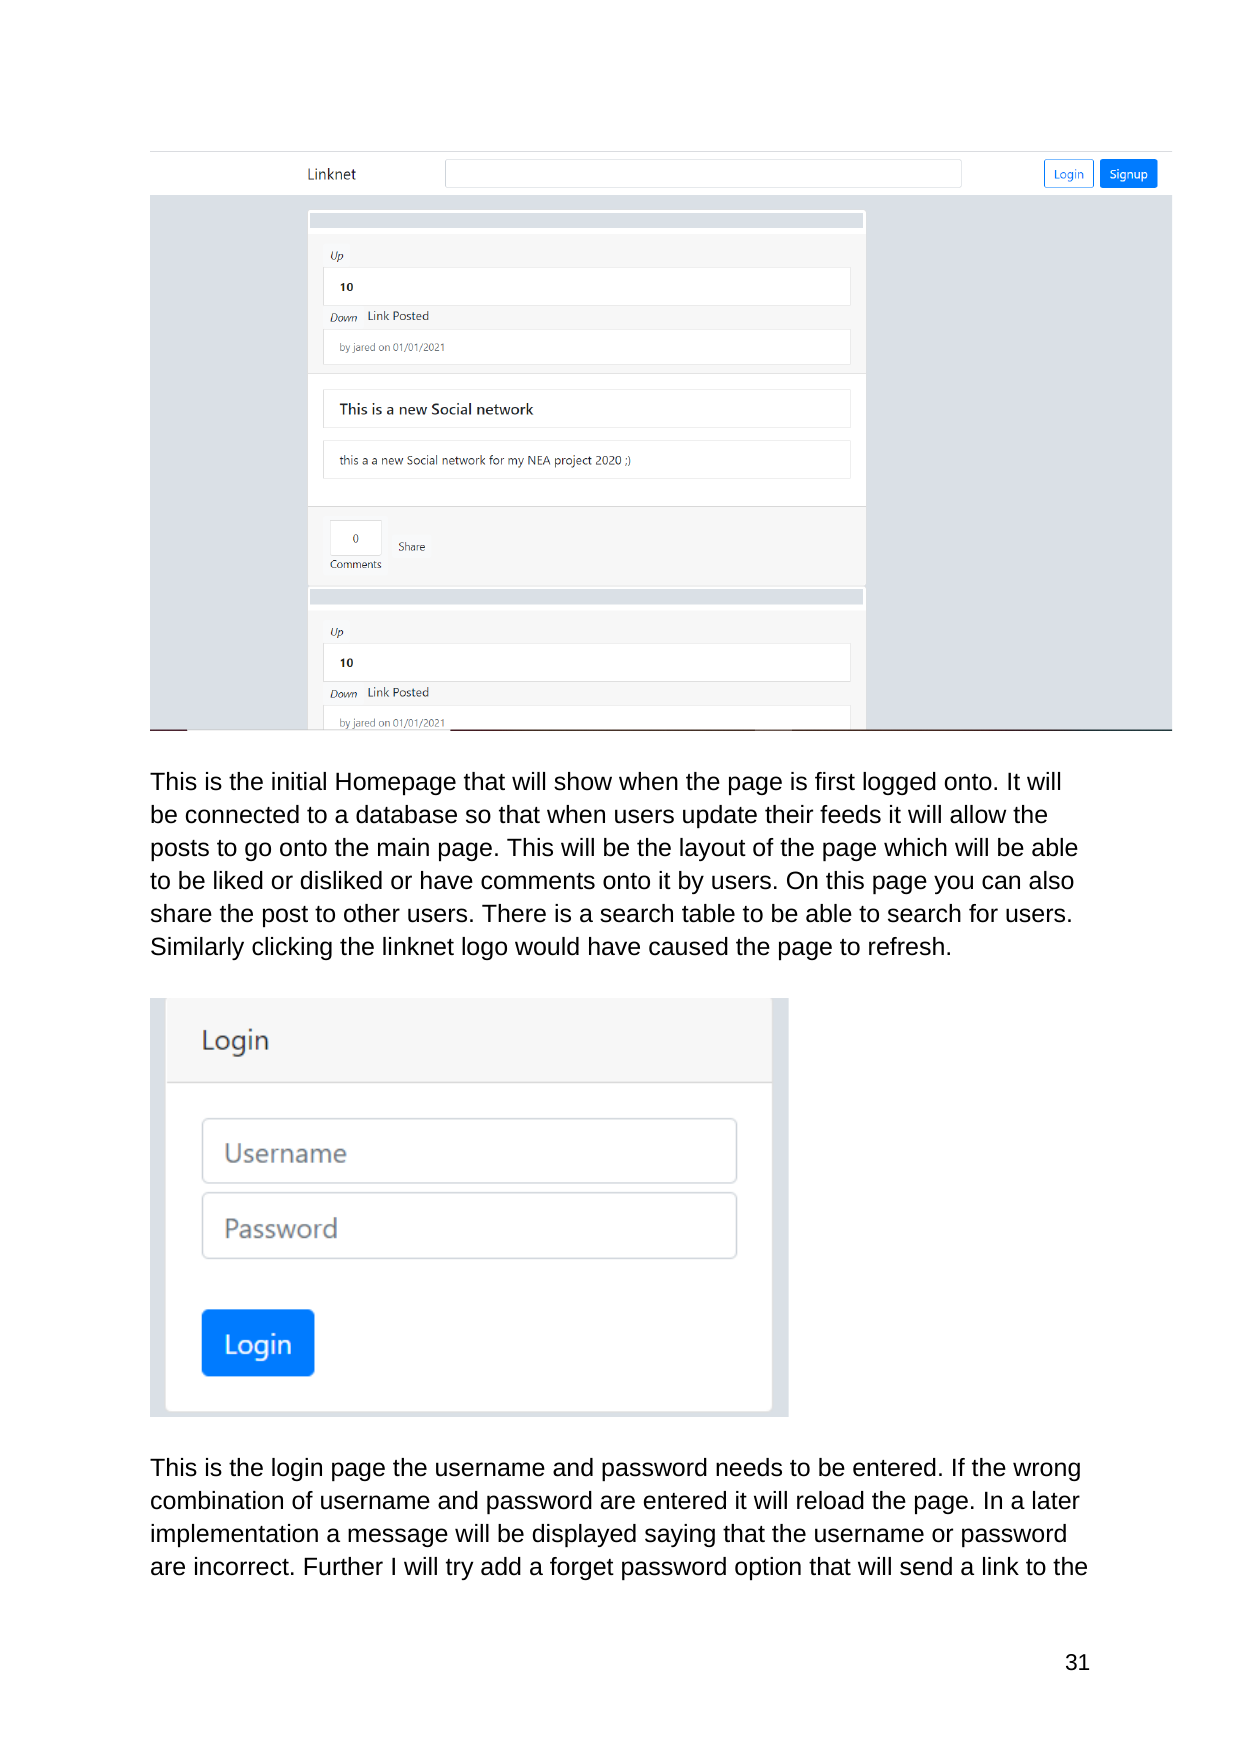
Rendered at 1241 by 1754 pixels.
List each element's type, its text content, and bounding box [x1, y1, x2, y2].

text This is the initial Homepage that will show when the page is first logged onto. It will be connected to a database so that when users update their feeds it will allow the posts to go onto the main page. This will be the layout of the page which will be able to be liked or disliked or have comments onto it by users. On this page you can also share the post to other users. There is a search table to be able to search for users. [150, 767, 1090, 928]
picture [150, 998, 789, 1417]
text Similarly clicking the linknet logo would have caused the page to refresh. [150, 932, 1090, 961]
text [150, 1453, 1090, 1581]
picture [150, 150, 1173, 731]
